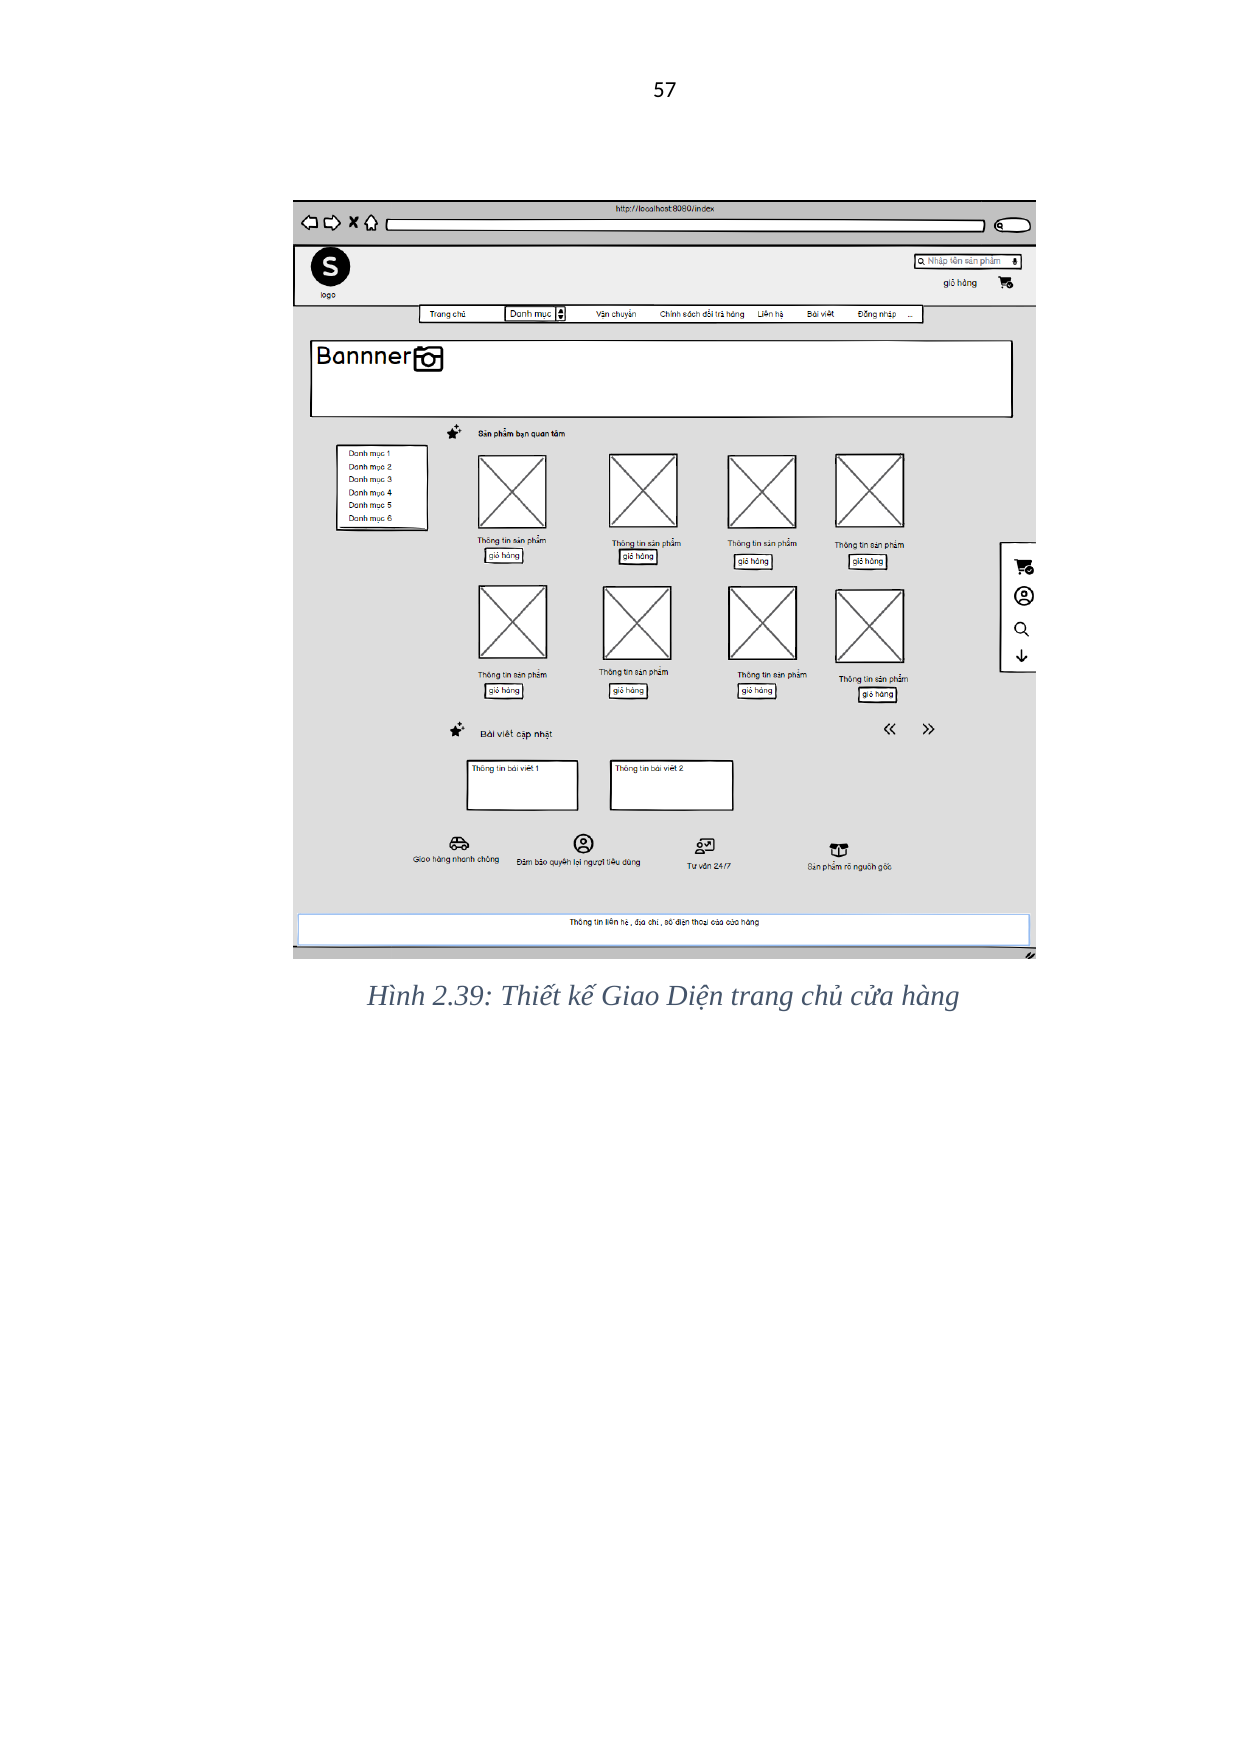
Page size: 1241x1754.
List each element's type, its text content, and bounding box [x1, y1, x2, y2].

picture [293, 200, 1036, 959]
text Hình 2.39: Thiết kế Giao Diện trang chủ cửa hàng [207, 978, 1122, 1012]
